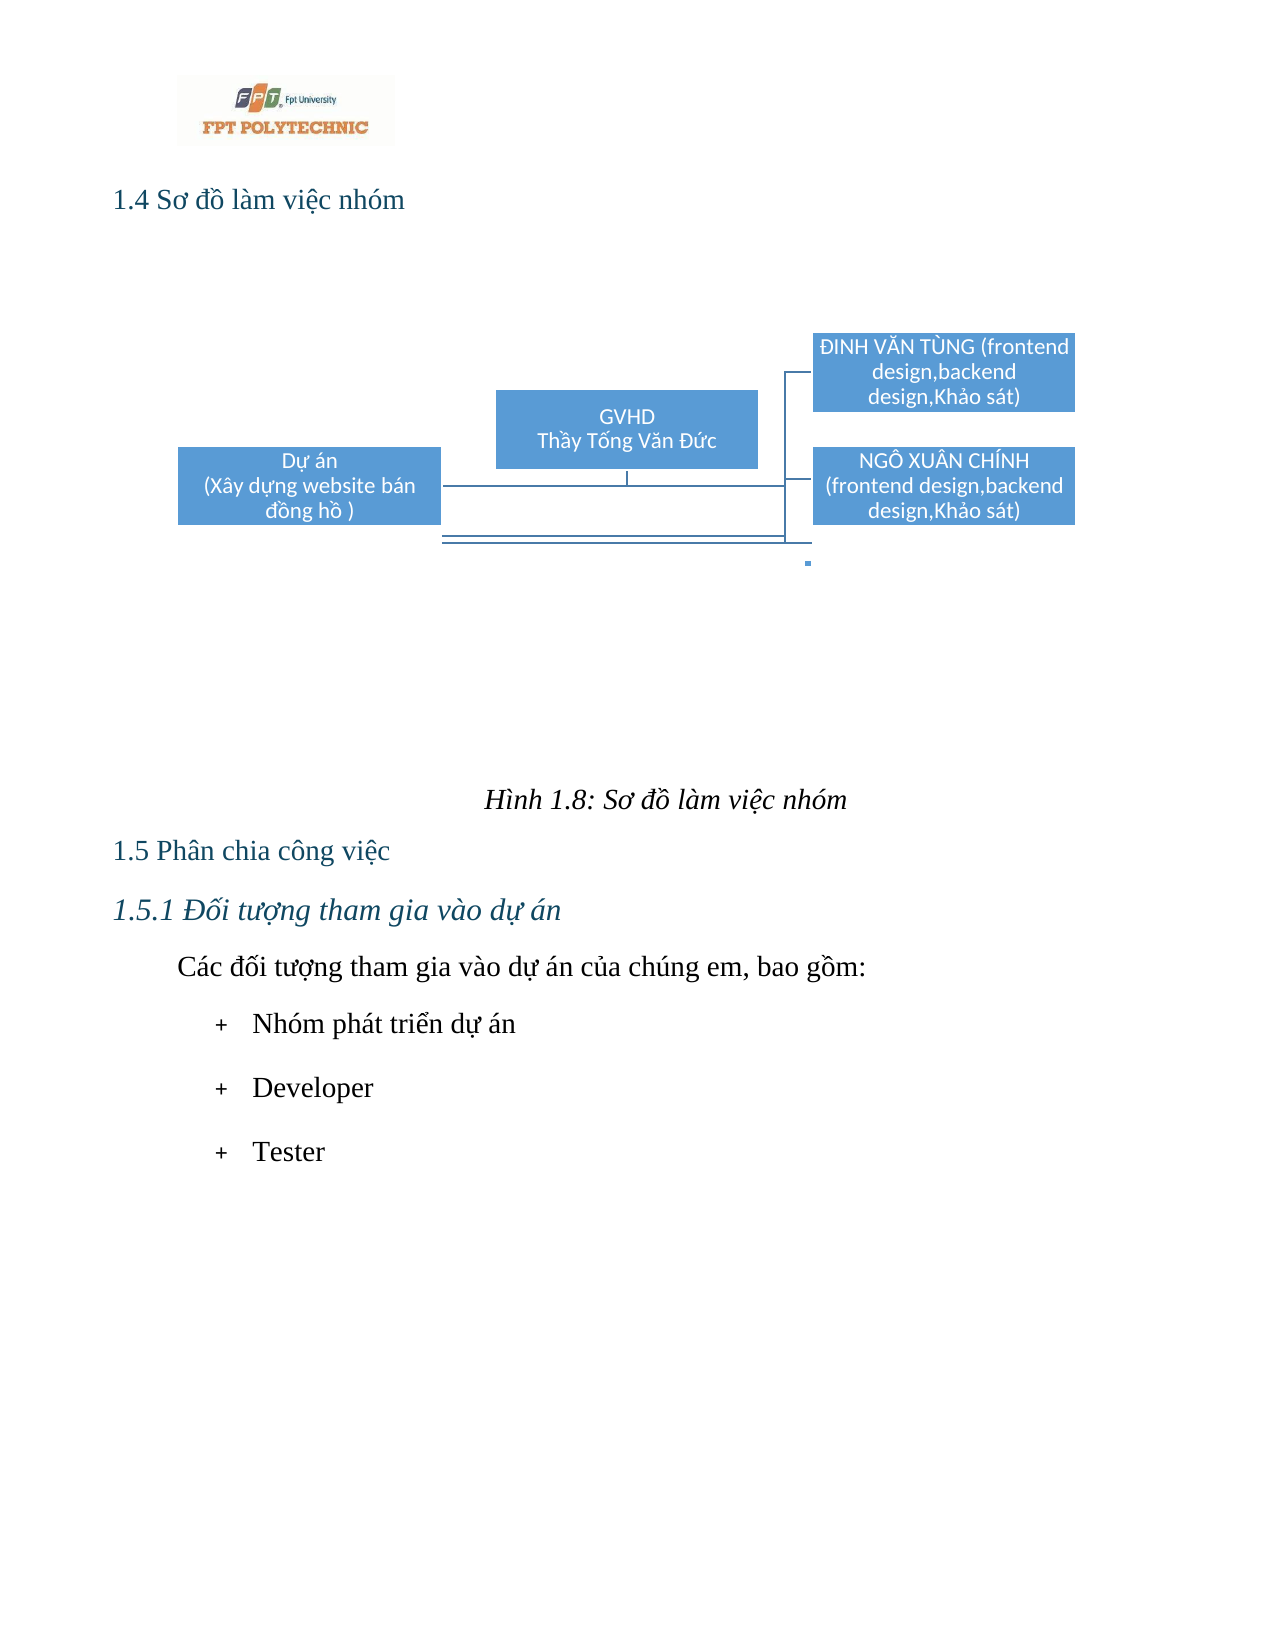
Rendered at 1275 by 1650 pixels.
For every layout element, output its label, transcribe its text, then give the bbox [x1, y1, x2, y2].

subtitle 1.5 Phân chia công việc [112, 833, 1198, 866]
list Tester [214, 1127, 1198, 1174]
text Hình 1.8: Sơ đồ làm việc nhóm [237, 782, 1097, 816]
subtitle 1.4 Sơ đồ làm việc nhóm [112, 182, 1198, 215]
subtitle 1.5.1 Đối tượng tham gia vào dự án [112, 891, 1198, 927]
picture [177, 75, 395, 146]
text Các đối tượng tham gia vào dự án của chúng em, bao gồm: [177, 949, 1198, 983]
list Nhóm phát triển dự án [214, 1000, 1198, 1047]
list Developer [214, 1063, 1198, 1111]
